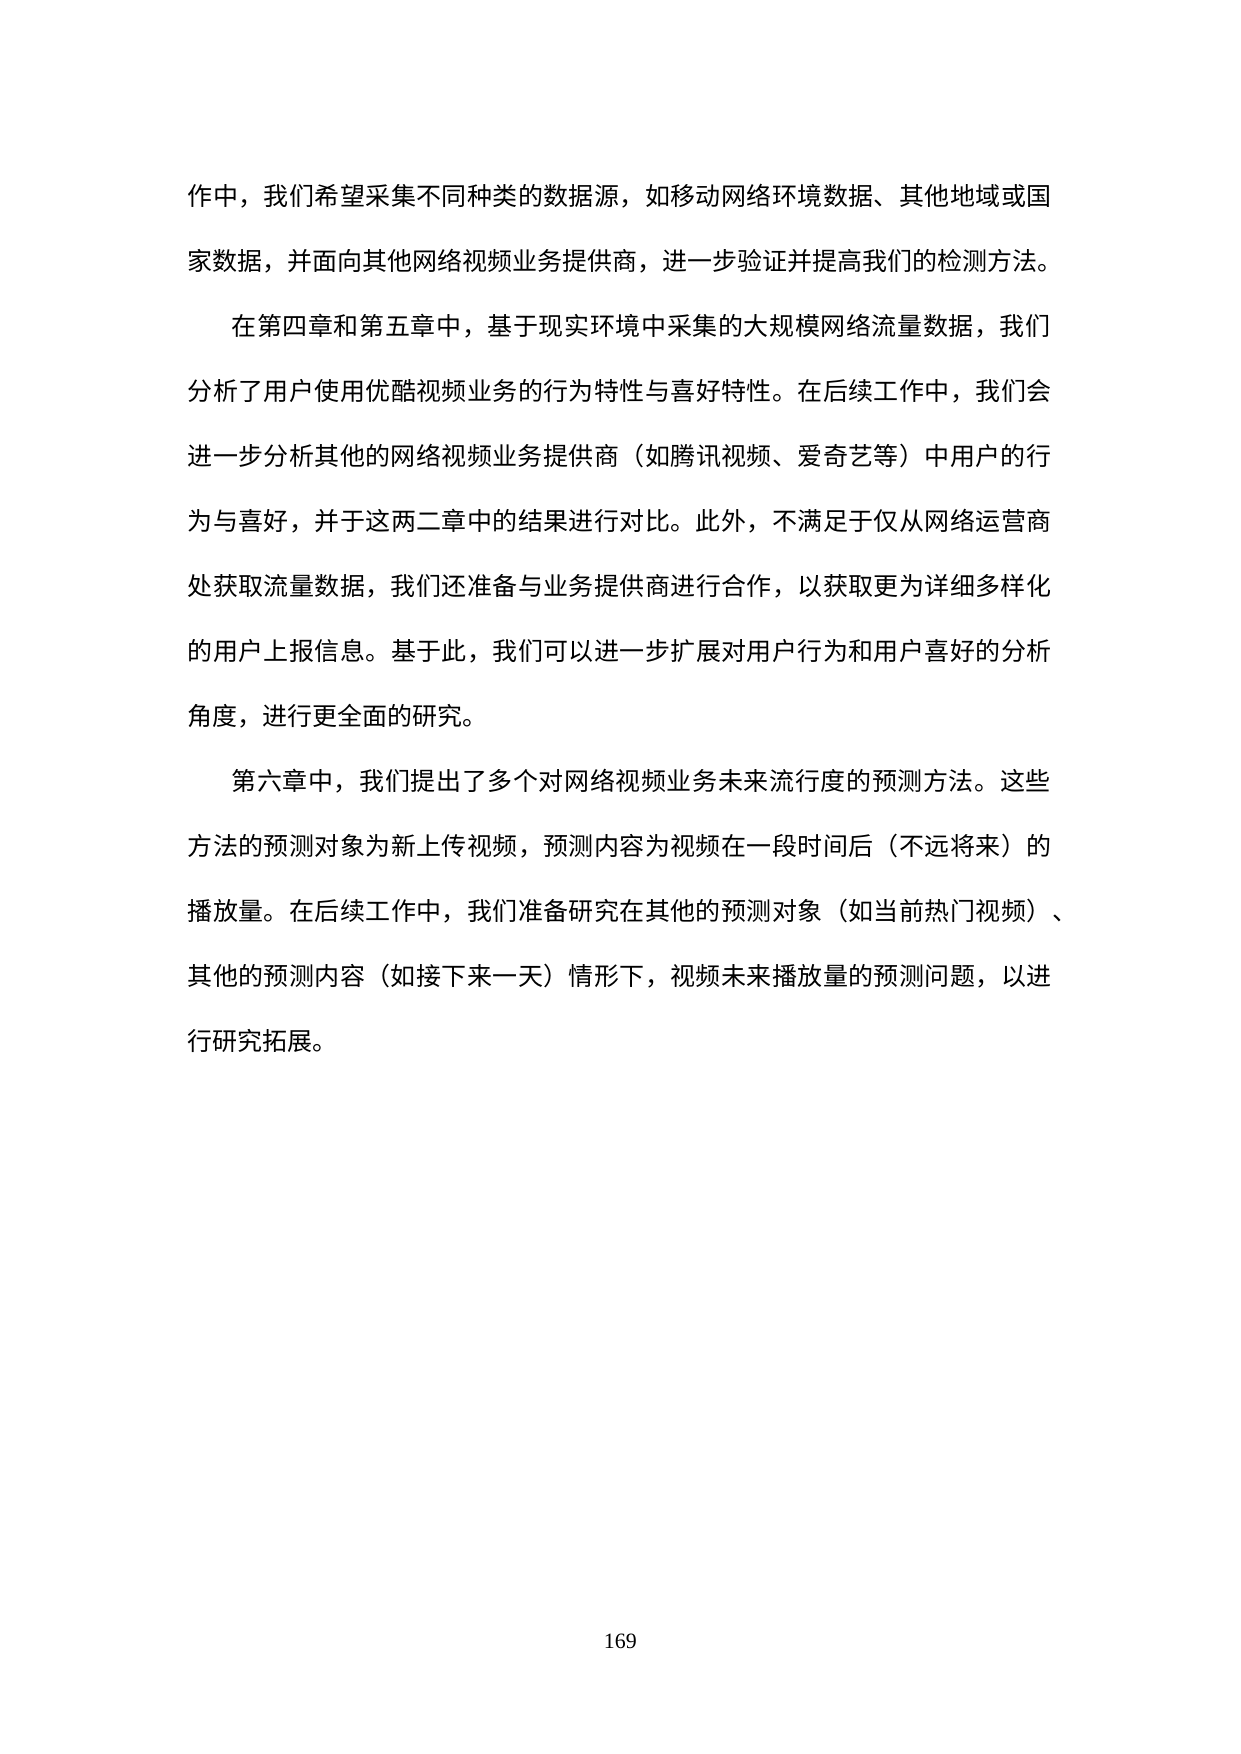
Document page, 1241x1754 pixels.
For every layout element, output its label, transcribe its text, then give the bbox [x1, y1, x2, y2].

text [187, 162, 1053, 292]
text 第六章中，我们提出了多个对网络视频业务未来流行度的预测方法。这些方法的预测对象为新上传视频，预测内容为视频在一段时间后（不远将来）的播放量。在后续工作中，我们准备研究在其他的预测对象（如当前热门视频）、其他的预测内容（如接下来一天）情形下，视频未来播放量的预测问题，以进行研究拓展。 [187, 747, 1053, 1072]
text 在第四章和第五章中，基于现实环境中采集的大规模网络流量数据，我们分析了用户使用优酷视频业务的行为特性与喜好特性。在后续工作中，我们会进一步分析其他的网络视频业务提供商（如腾讯视频、爱奇艺等）中用户的行为与喜好，并于这两二章中的结果进行对比。此外，不满足于仅从网络运营商处获取流量数据，我们还准备与业务提供商进行合作，以获取更为详细多样化的用户上报信息。基于此，我们可以进一步扩展对用户行为和用户喜好的分析角度，进行更全面的研究。 [187, 292, 1053, 747]
